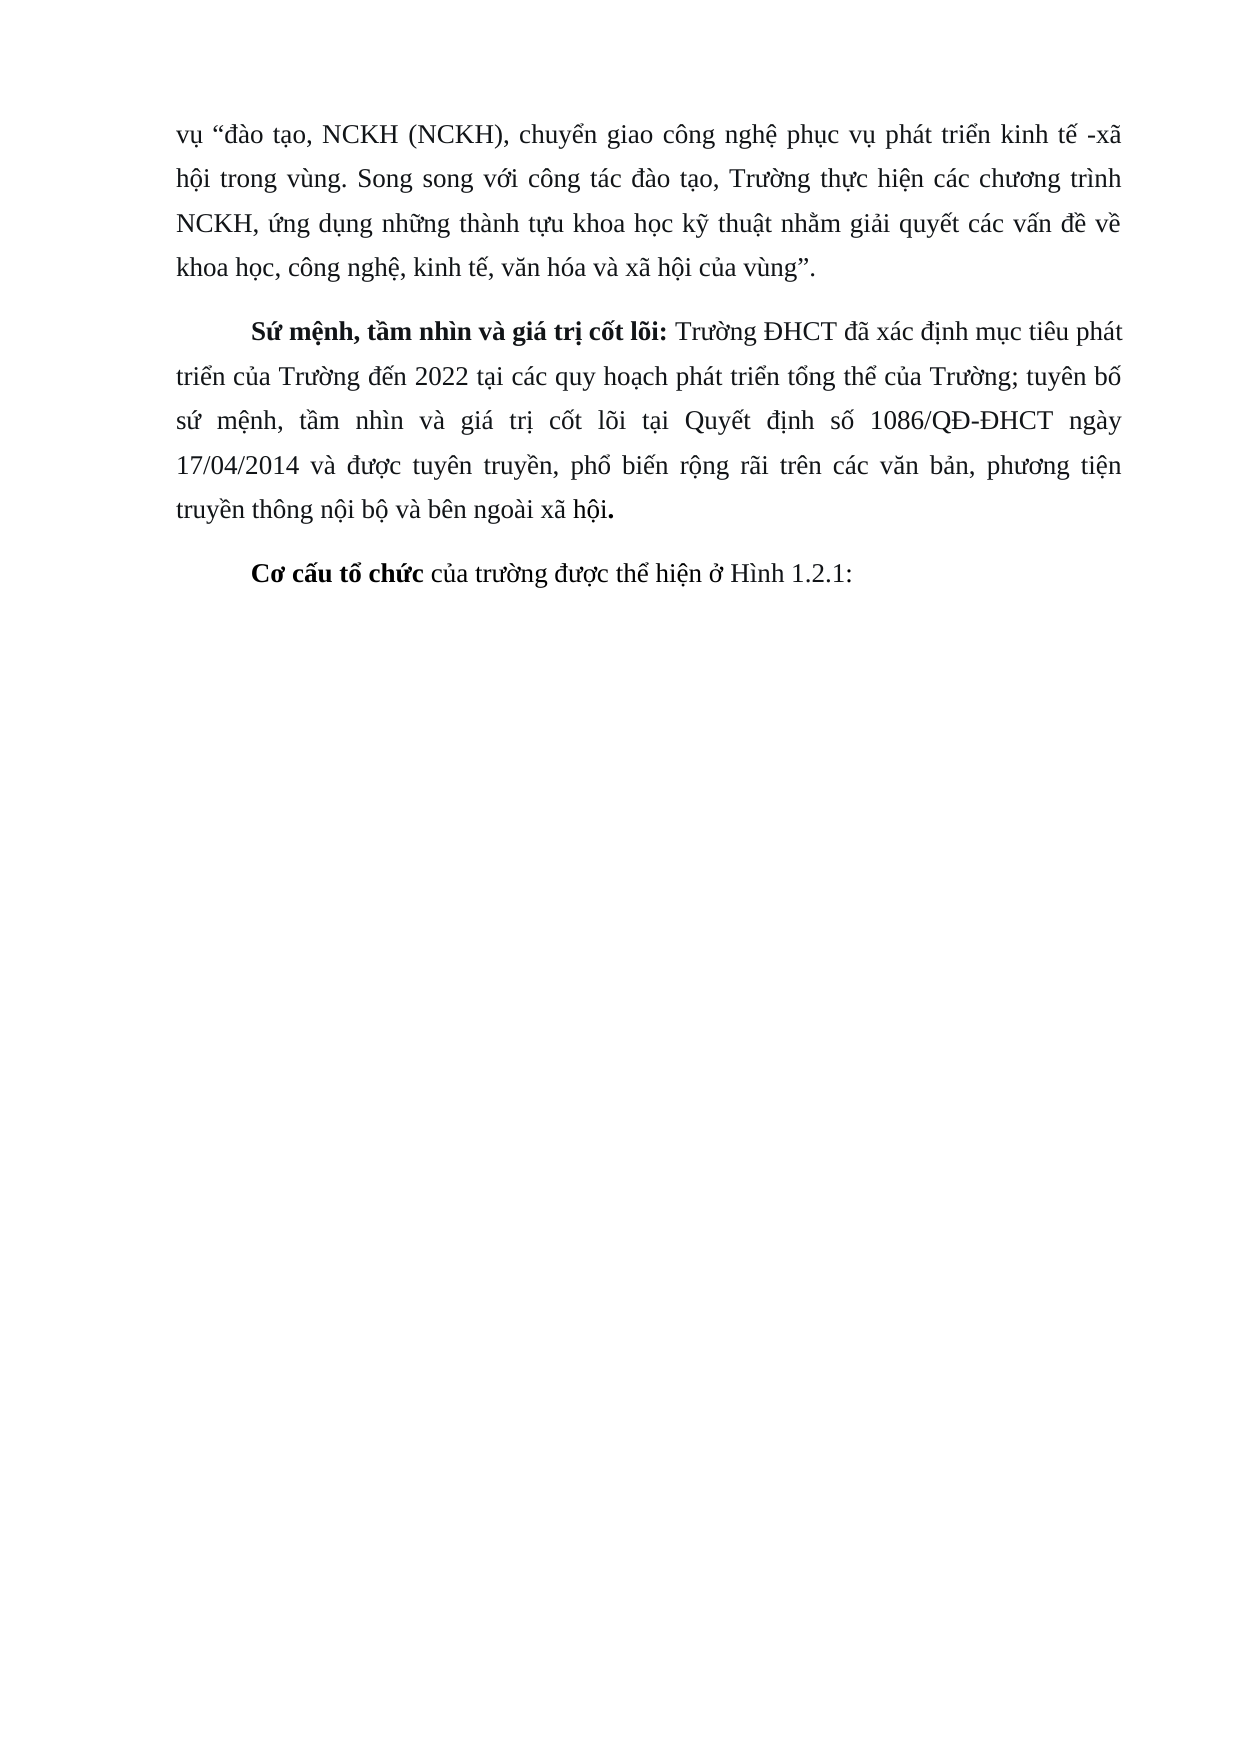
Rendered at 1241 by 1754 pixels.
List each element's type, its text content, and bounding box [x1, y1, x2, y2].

text Cơ cấu tổ chức của trường được thể hiện ở Hình 1.2.1: [251, 557, 1123, 588]
text Sứ mệnh, tầm nhìn và giá trị cốt lõi: Trường ĐHCT đã xác định mục tiêu phát triển của Trường đến 2022 tại các quy hoạch phát triển tổng thể của Trường; tuyên bố sứ mệnh, tầm nhìn và giá trị cốt lõi tại Quyết định số 1086/QĐ-ĐHCT ngày 17/04/2014 và được tuyên truyền, phổ biến rộng rãi trên các văn bản, phương tiện truyền thông nội bộ và bên ngoài xã hội. [176, 315, 1123, 524]
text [176, 118, 1123, 283]
